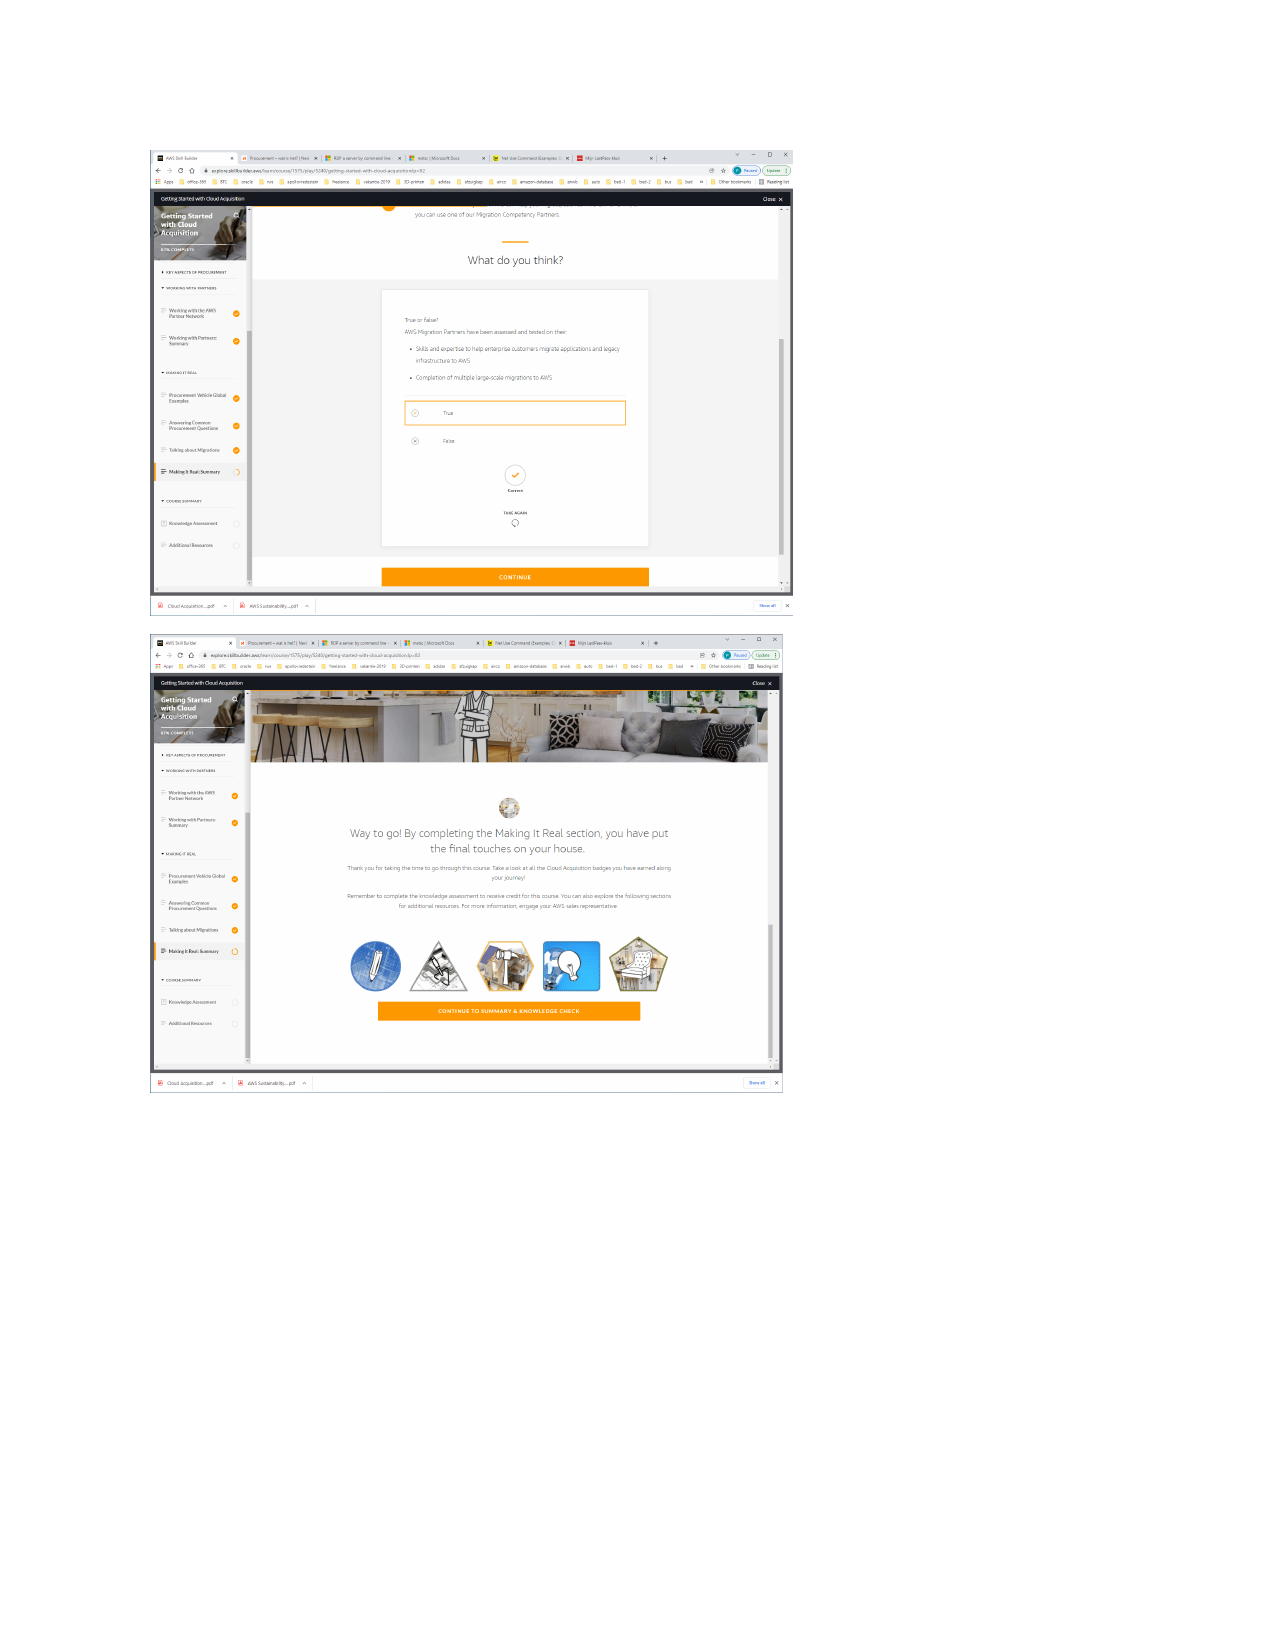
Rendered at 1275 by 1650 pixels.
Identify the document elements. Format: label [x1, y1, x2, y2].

picture [150, 150, 793, 616]
picture [150, 634, 783, 1093]
